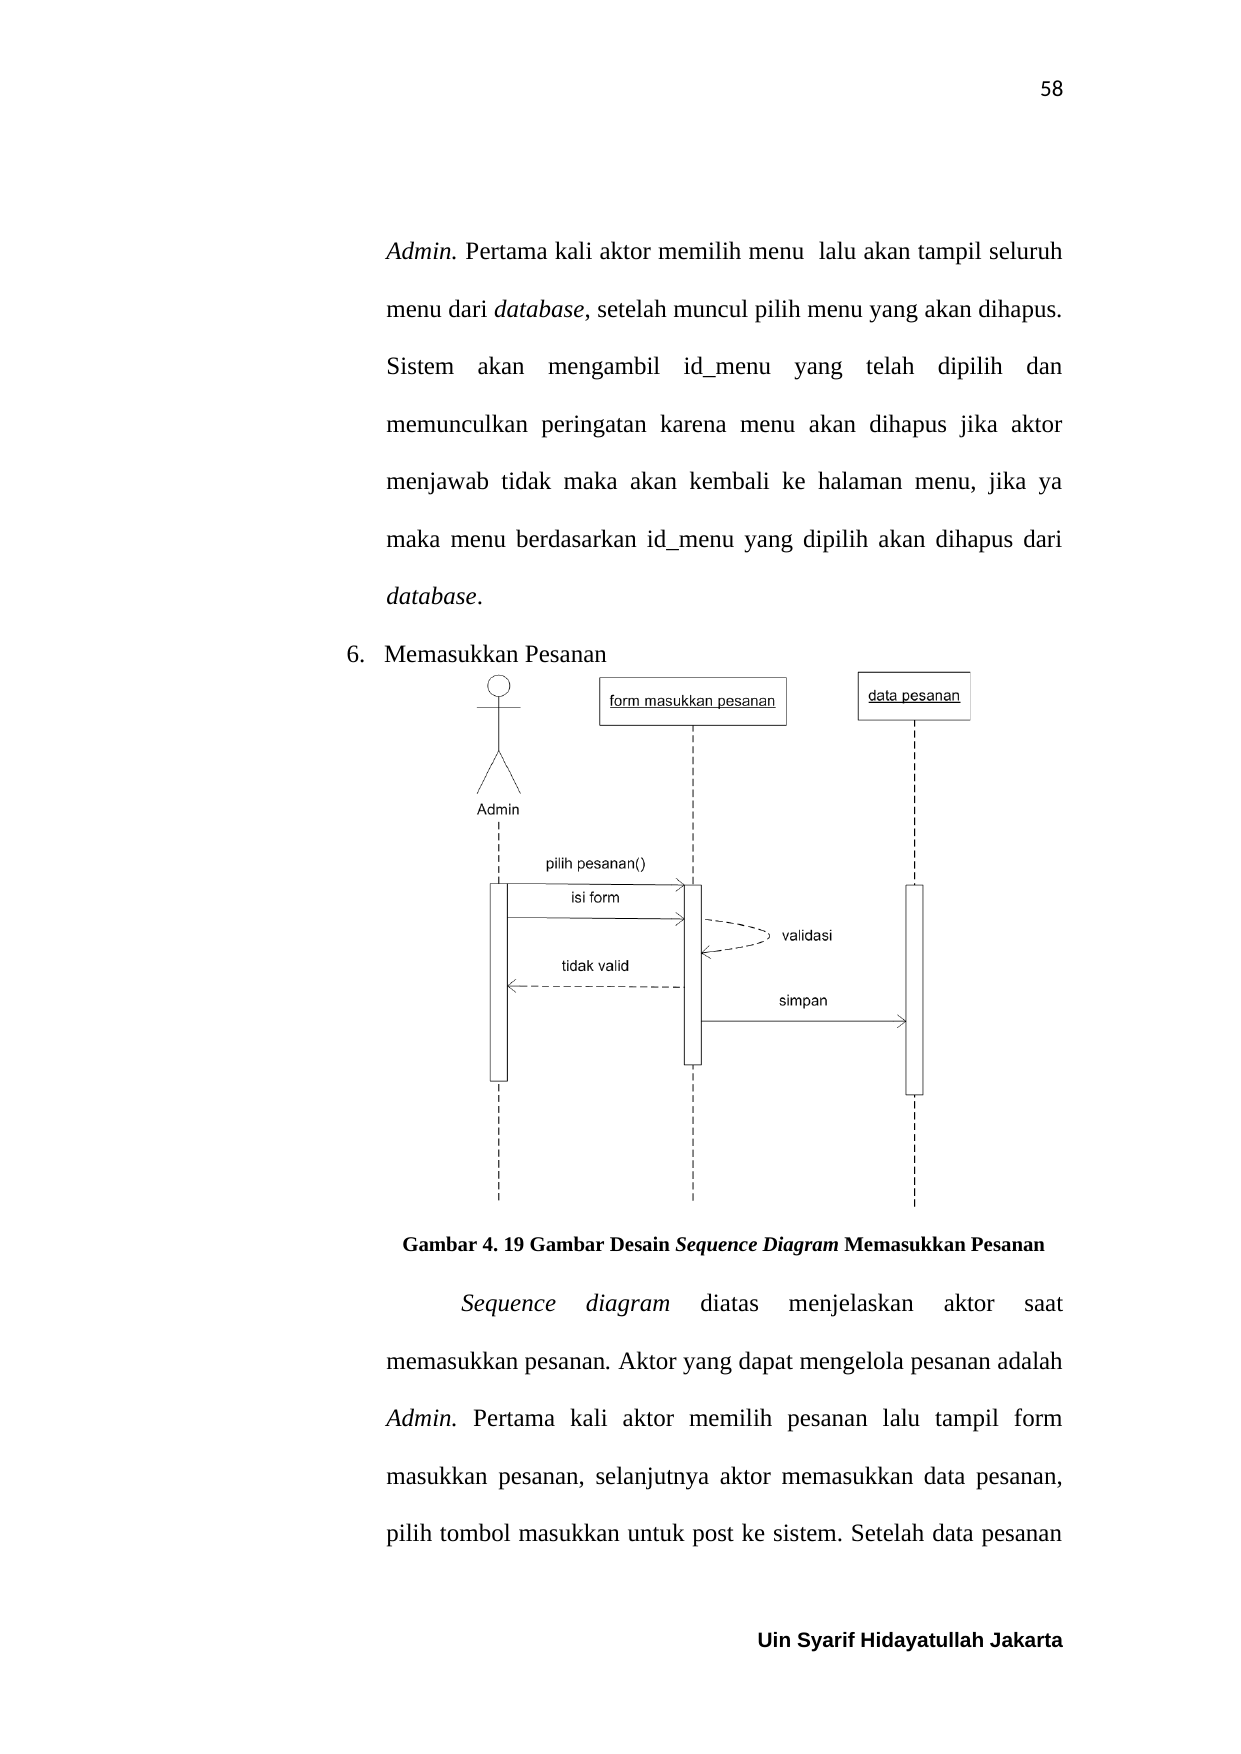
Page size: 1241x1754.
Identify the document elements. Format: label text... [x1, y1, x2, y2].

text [386, 1288, 1063, 1547]
list Memasukkan Pesanan [346, 639, 1063, 667]
picture [476, 671, 971, 1207]
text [386, 236, 1063, 610]
